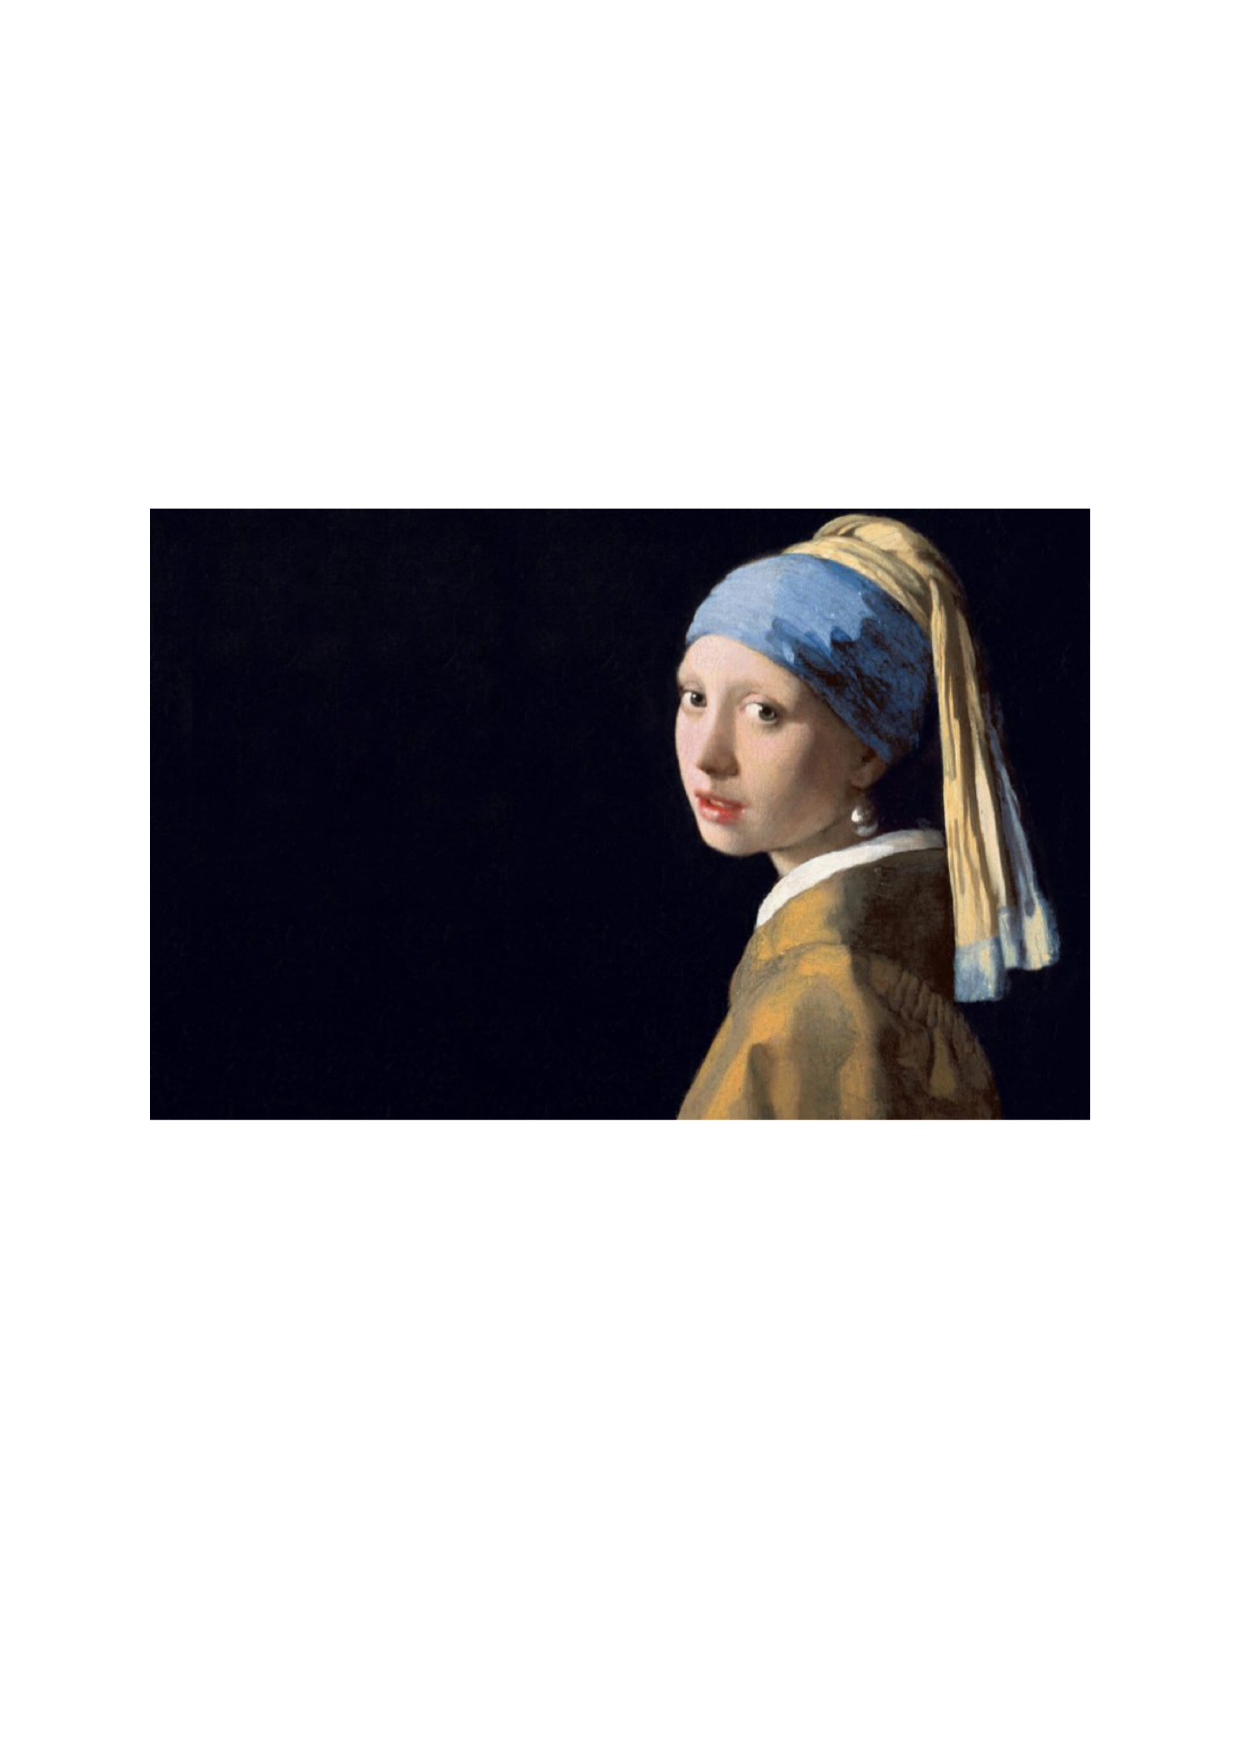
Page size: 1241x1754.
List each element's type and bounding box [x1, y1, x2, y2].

picture [150, 150, 1091, 1478]
